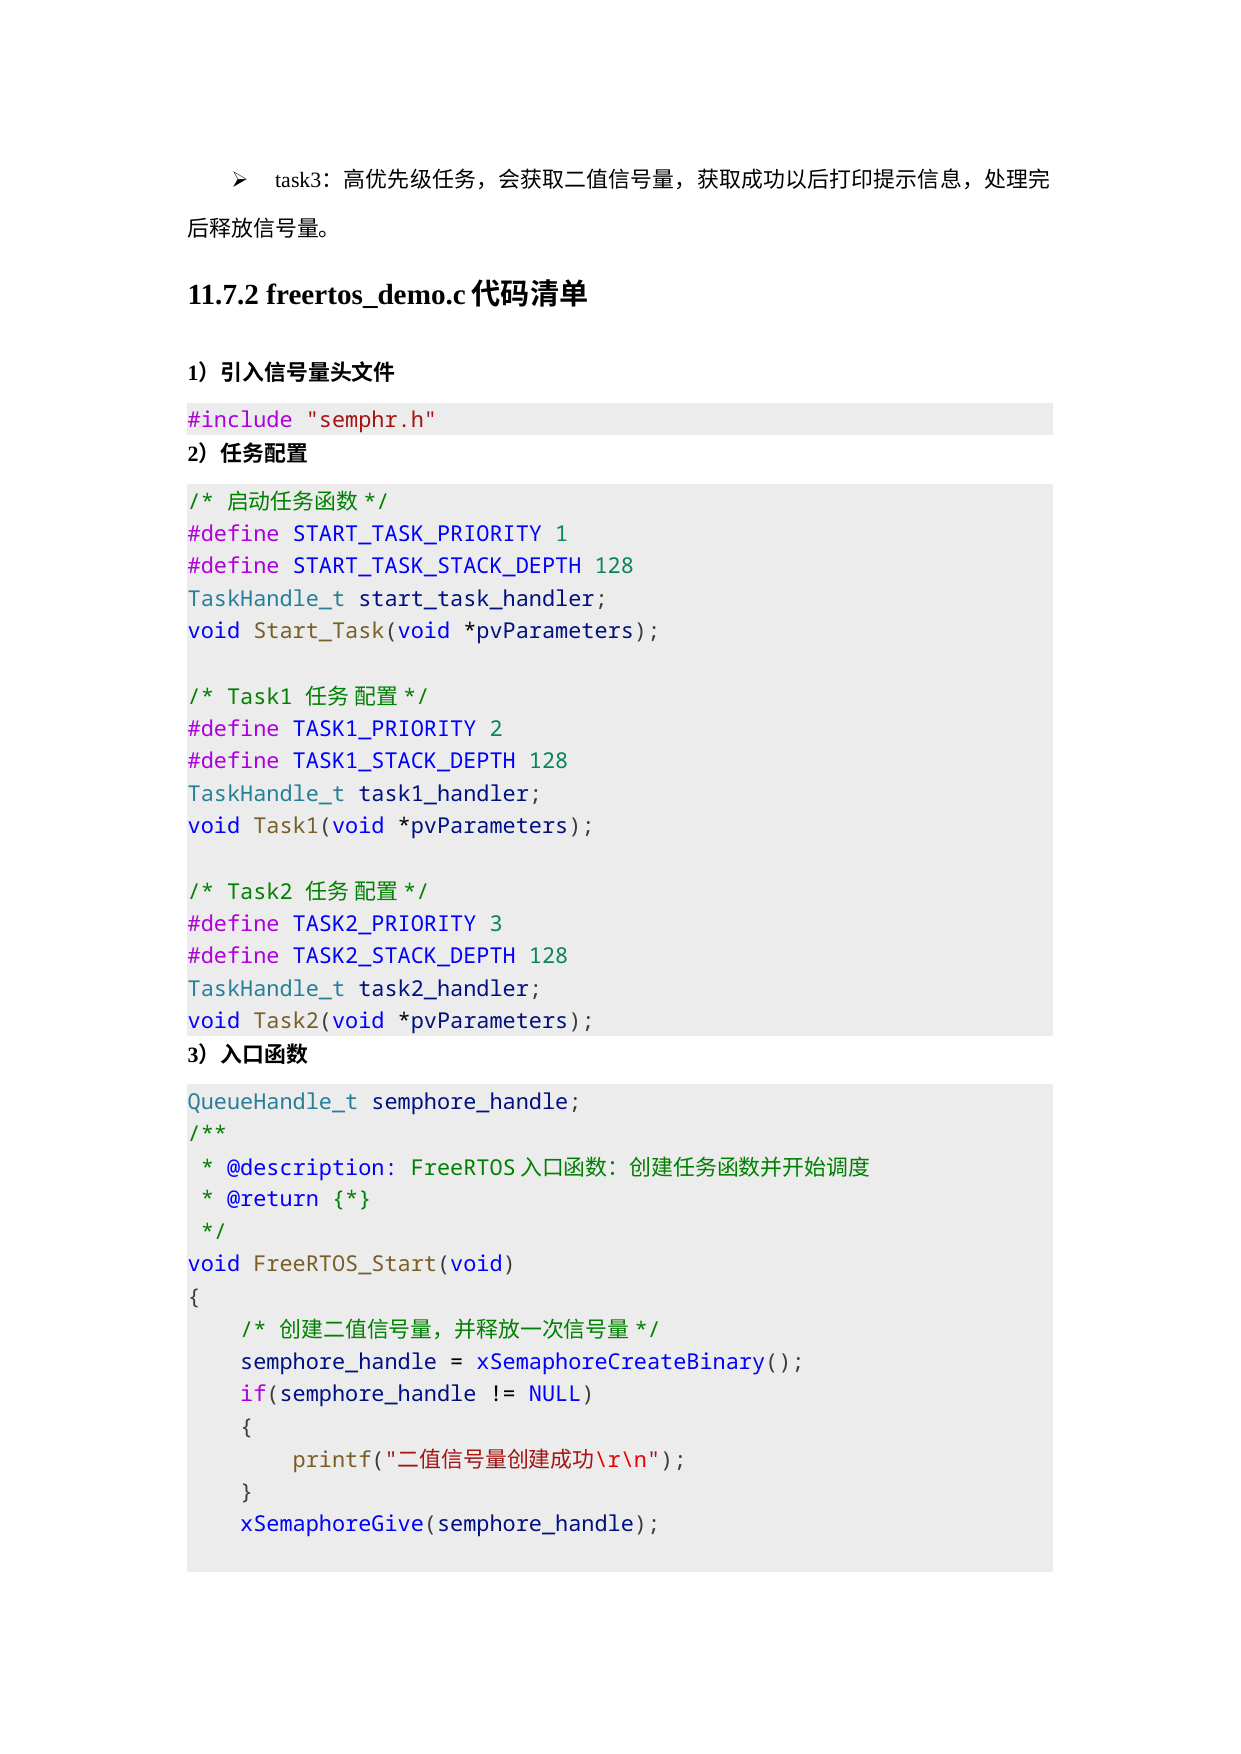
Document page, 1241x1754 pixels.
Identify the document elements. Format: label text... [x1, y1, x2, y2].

text /* Task2 任务 配置 */ [187, 874, 1053, 906]
text * @return {*} [187, 1182, 1053, 1214]
text /** [187, 1117, 1053, 1149]
text #define TASK1_STACK_DEPTH 128 [187, 744, 1053, 776]
text printf("二值信号量创建成功\r\n"); [187, 1442, 1053, 1474]
text QueueHandle_t semphore_handle; [187, 1084, 1053, 1117]
text #define TASK1_PRIORITY 2 [187, 711, 1053, 744]
text void FreeRTOS_Start(void) [187, 1247, 1053, 1279]
text 入口函数 [187, 1036, 1053, 1069]
text 任务配置 [187, 435, 1053, 468]
text } [187, 1474, 1053, 1507]
text if(semphore_handle != NULL) [187, 1377, 1053, 1409]
text /* 创建二值信号量，并释放一次信号量 */ [187, 1312, 1053, 1344]
text { [187, 1279, 1053, 1312]
text #define START_TASK_PRIORITY 1 [187, 516, 1053, 549]
text /* 启动任务函数 */ [187, 484, 1053, 516]
text #define TASK2_PRIORITY 3 [187, 906, 1053, 939]
text void Task2(void *pvParameters); [187, 1004, 1053, 1036]
text semphore_handle = xSemaphoreCreateBinary(); [187, 1344, 1053, 1377]
text task3：高优先级任务，会获取二值信号量，获取成功以后打印提示信息，处理完后释放信号量。 [187, 162, 1053, 243]
text freertos_demo.c代码清单 [187, 259, 1053, 324]
text { [187, 1409, 1053, 1442]
text TaskHandle_t start_task_handler; [187, 581, 1053, 614]
text xSemaphoreGive(semphore_handle); [187, 1507, 1053, 1539]
text #define TASK2_STACK_DEPTH 128 [187, 939, 1053, 971]
text TaskHandle_t task1_handler; [187, 776, 1053, 809]
text /* Task1 任务 配置 */ [187, 679, 1053, 711]
text #include "semphr.h" [187, 403, 1053, 435]
text * @description: FreeRTOS入口函数：创建任务函数并开始调度 [187, 1149, 1053, 1182]
text 引入信号量头文件 [187, 354, 1053, 387]
text #define START_TASK_STACK_DEPTH 128 [187, 549, 1053, 581]
text */ [187, 1214, 1053, 1247]
text TaskHandle_t task2_handler; [187, 971, 1053, 1004]
text void Task1(void *pvParameters); [187, 809, 1053, 841]
text void Start_Task(void *pvParameters); [187, 614, 1053, 646]
